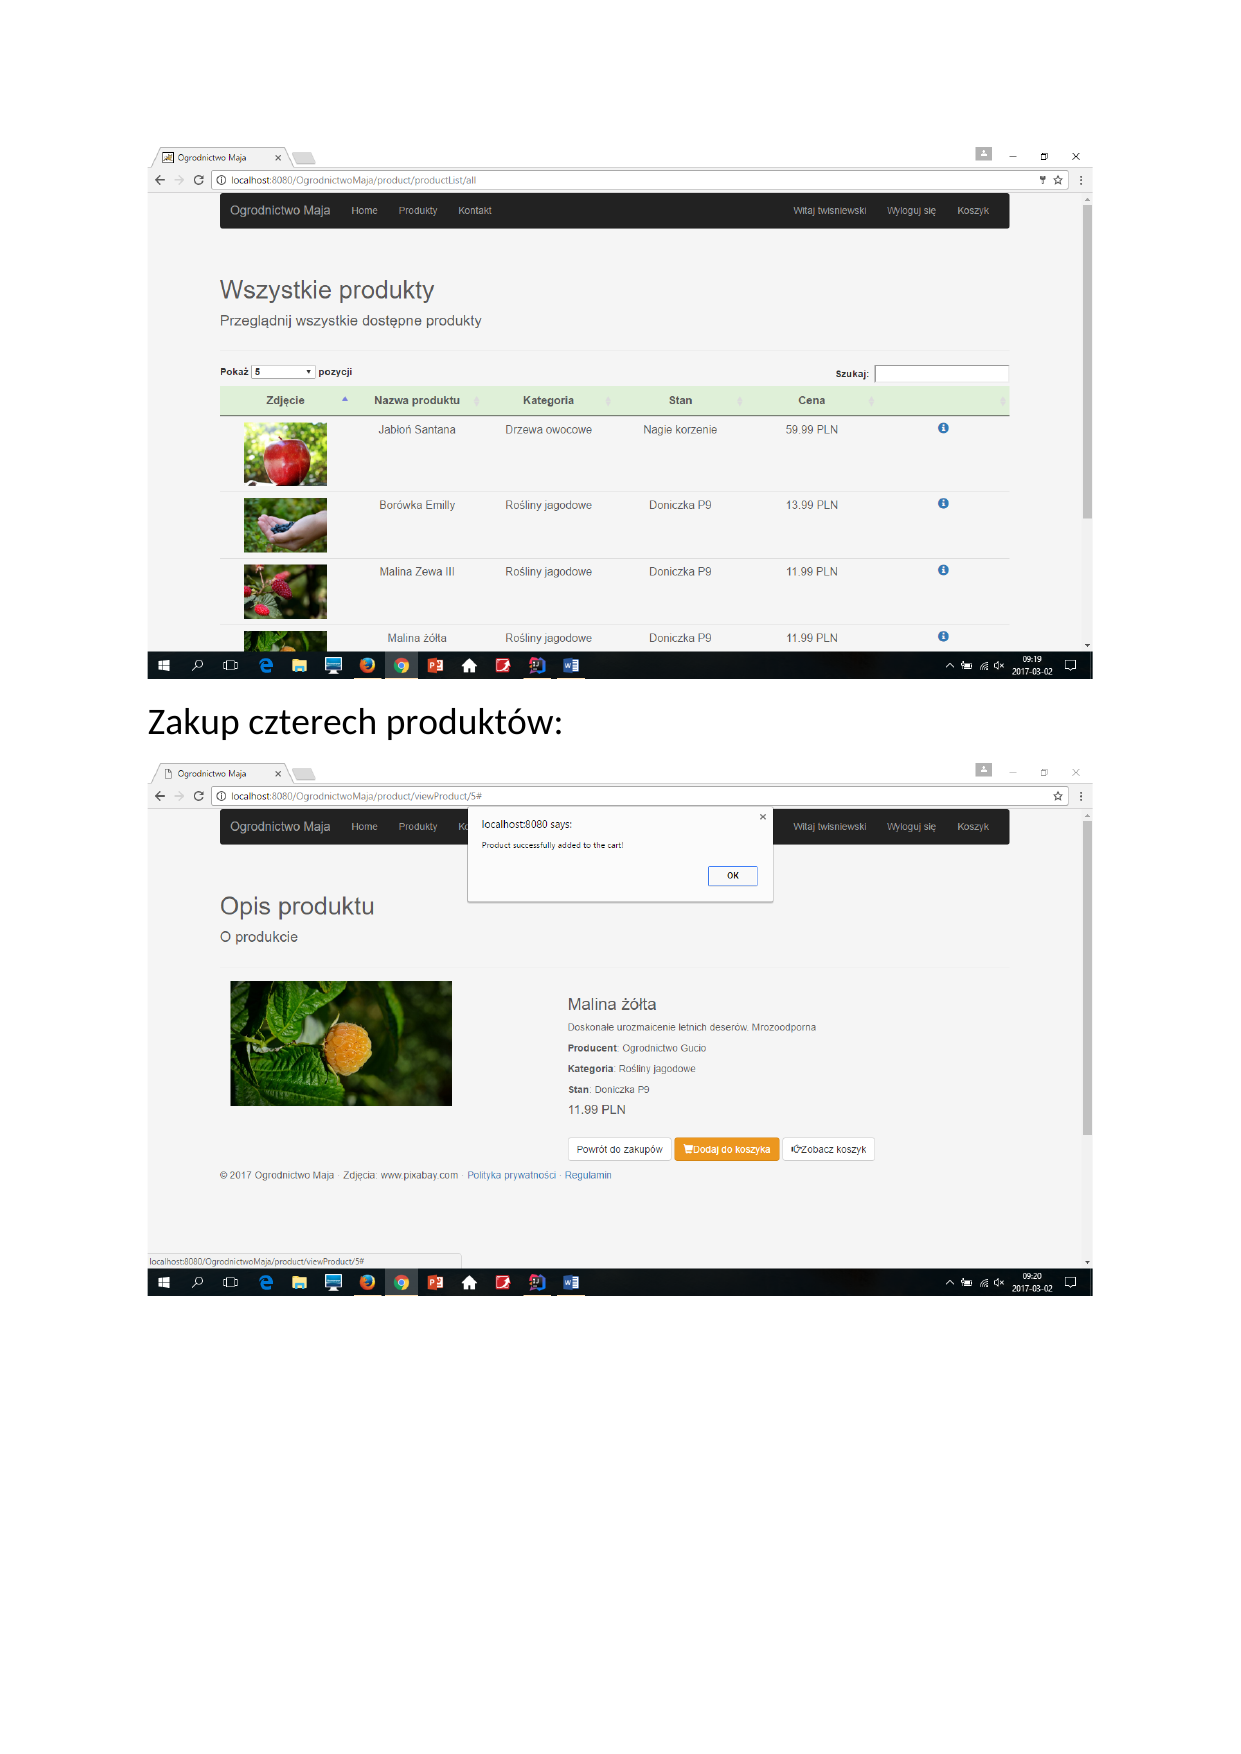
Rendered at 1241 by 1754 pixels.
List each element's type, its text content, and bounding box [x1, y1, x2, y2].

picture [147, 147, 1093, 679]
text Zakup czterech produktów: [148, 698, 1093, 744]
picture [147, 763, 1093, 1296]
